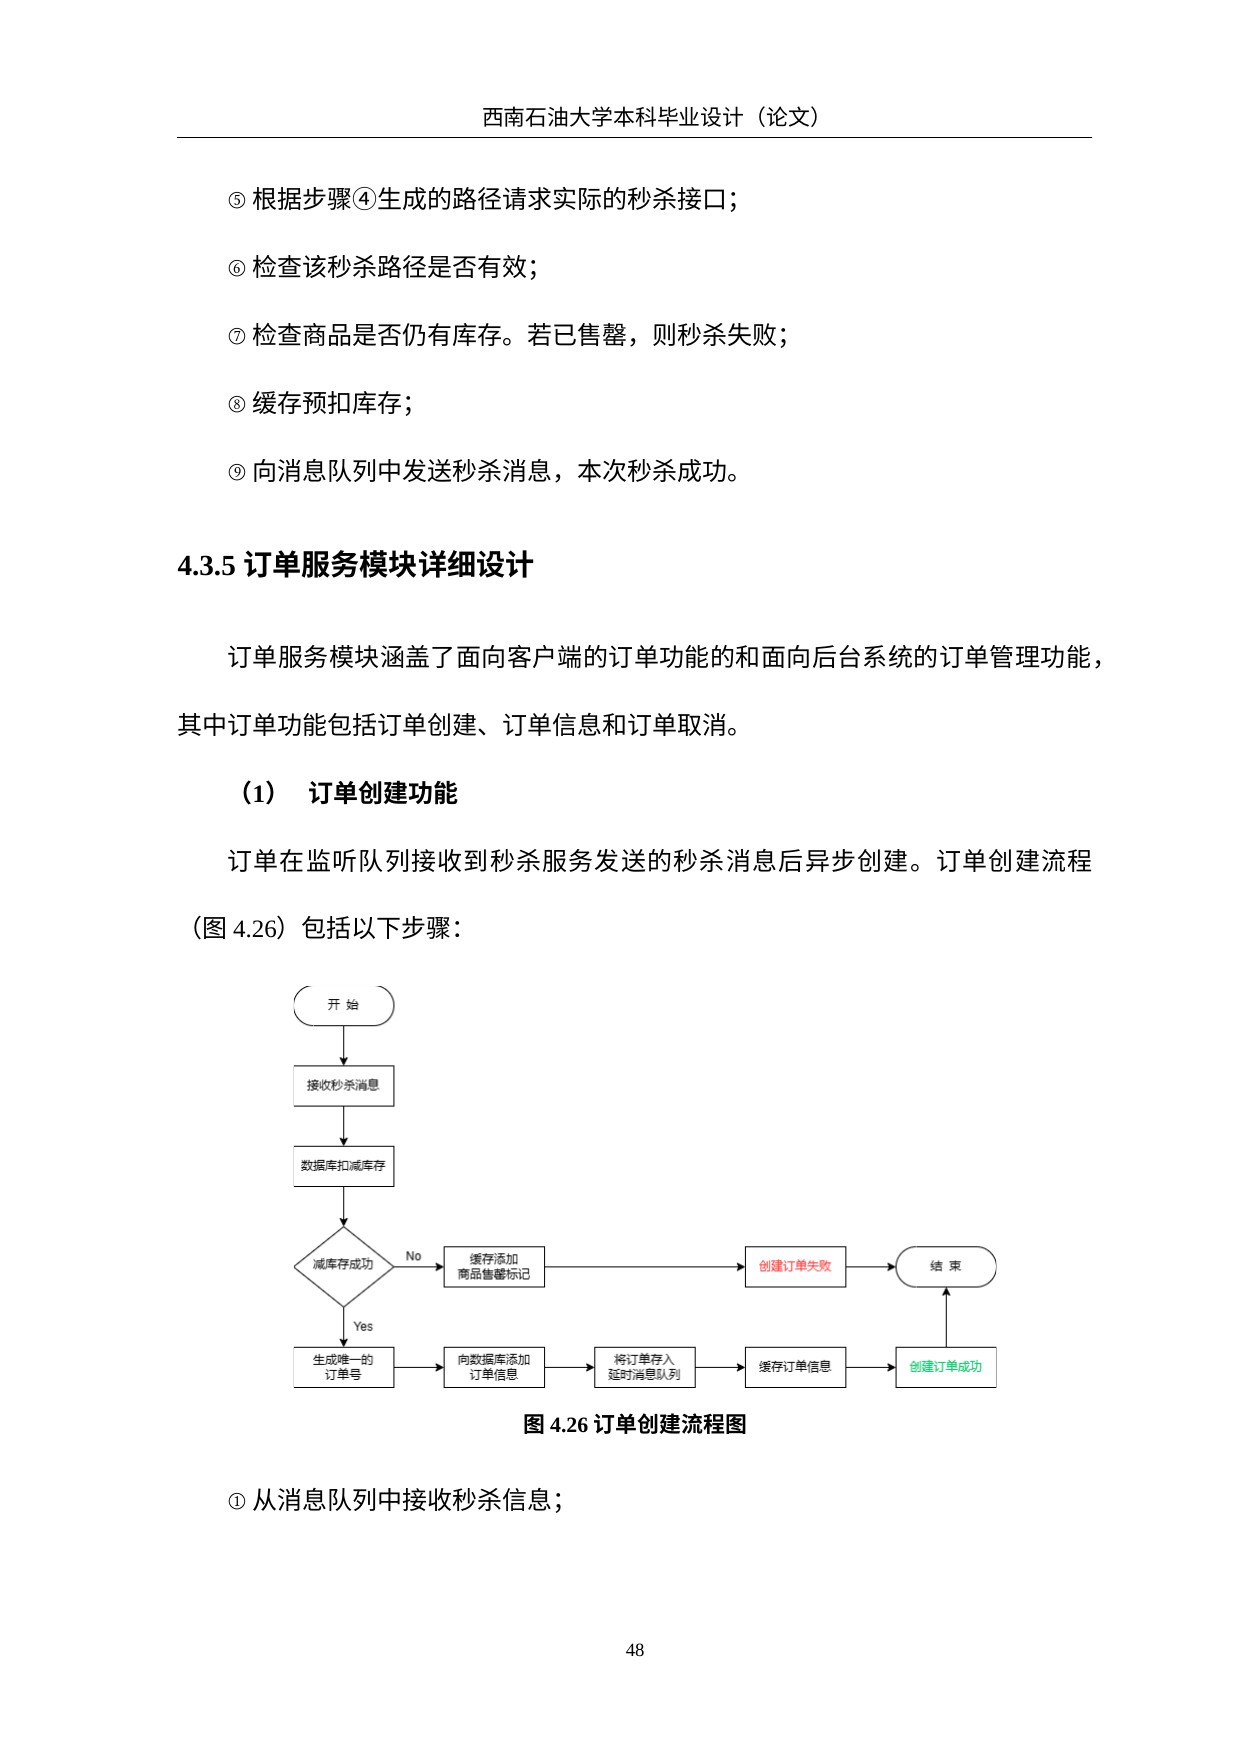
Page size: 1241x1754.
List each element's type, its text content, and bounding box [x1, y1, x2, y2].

text ① 从消息队列中接收秒杀信息； [177, 1465, 1092, 1533]
text ⑧ 缓存预扣库存； [177, 368, 1092, 436]
text ⑤ 根据步骤④生成的路径请求实际的秒杀接口； [177, 164, 1092, 232]
text 订单服务模块涵盖了面向客户端的订单功能的和面向后台系统的订单管理功能，其中订单功能包括订单创建、订单信息和订单取消。 [177, 621, 1092, 757]
picture [293, 986, 997, 1388]
subtitle 订单服务模块详细设计 [177, 528, 1092, 596]
text ⑥ 检查该秒杀路径是否有效； [177, 232, 1092, 300]
text ⑨ 向消息队列中发送秒杀消息，本次秒杀成功。 [177, 436, 1092, 503]
list 订单创建功能 [227, 757, 1092, 825]
text ⑦ 检查商品是否仍有库存。若已售罄，则秒杀失败； [177, 300, 1092, 368]
